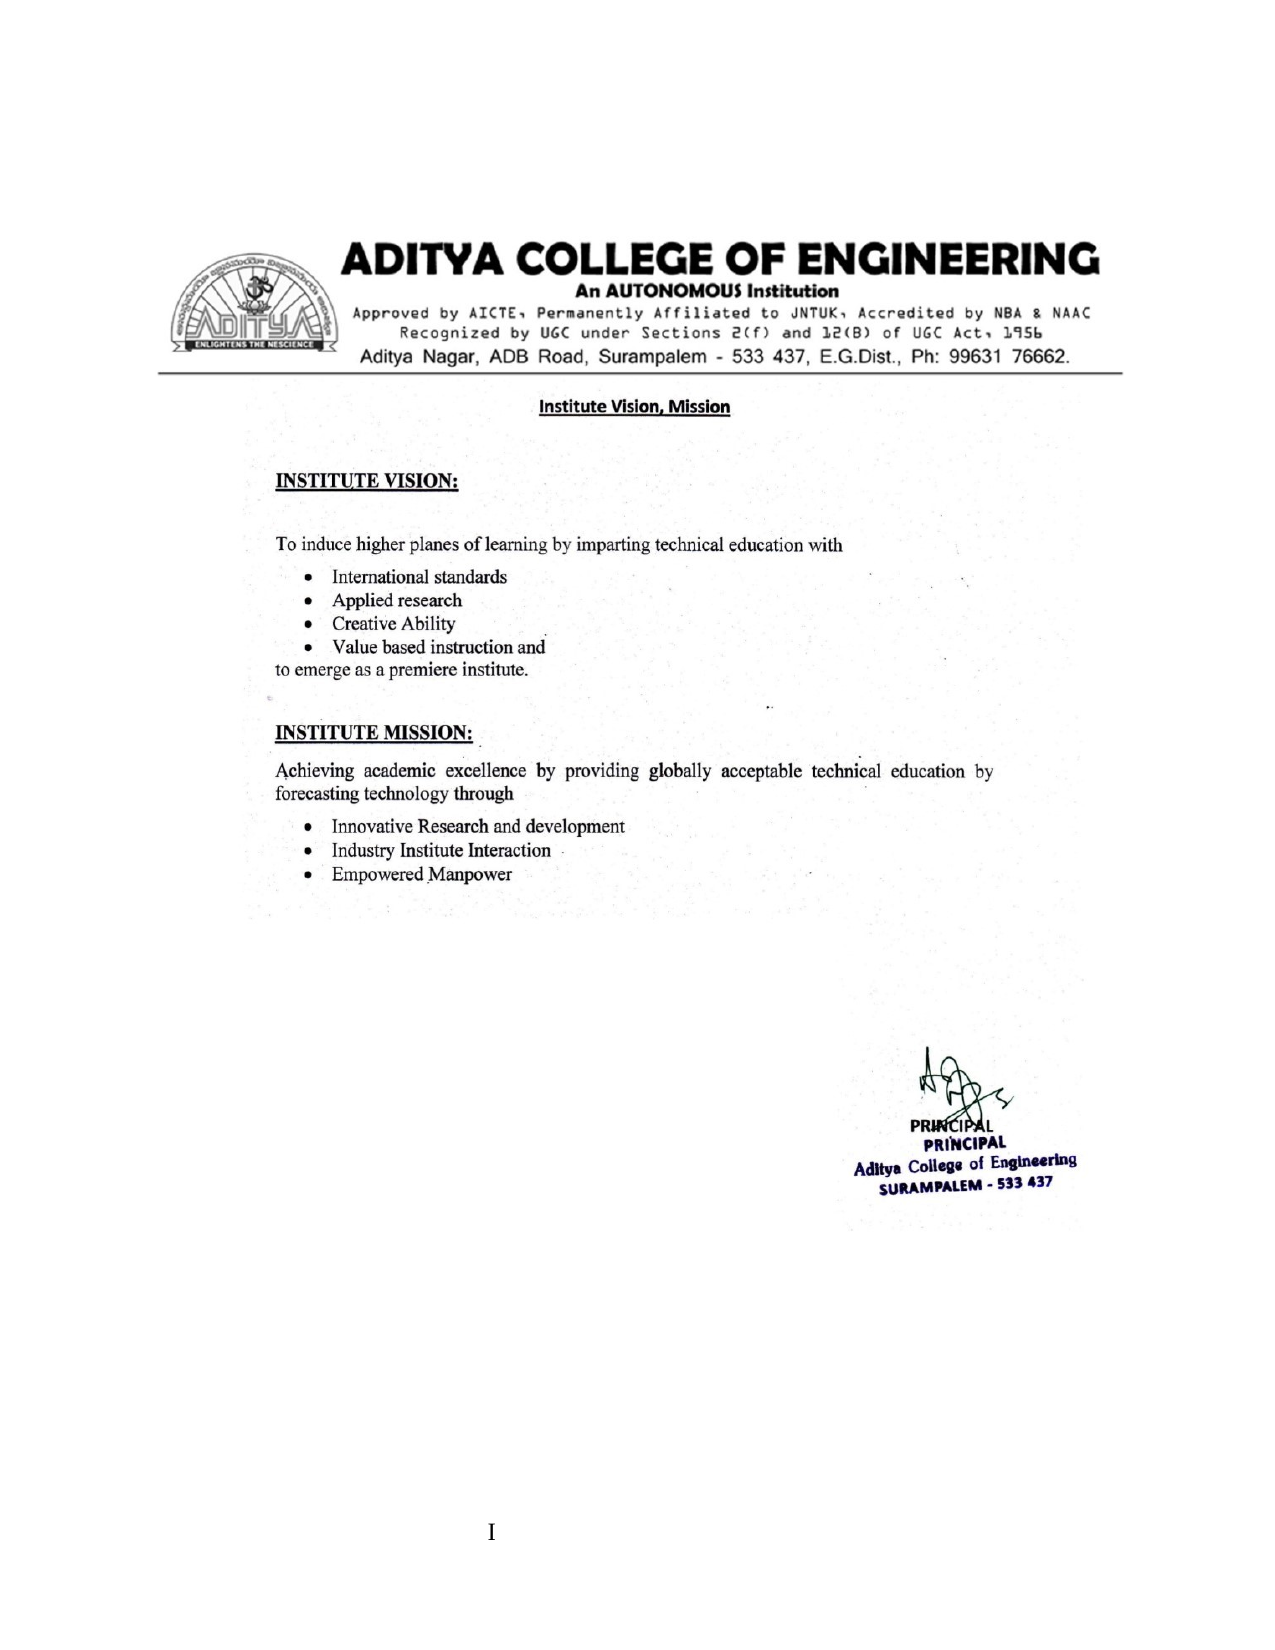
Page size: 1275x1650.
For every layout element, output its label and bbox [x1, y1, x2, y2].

picture [150, 150, 1125, 1485]
